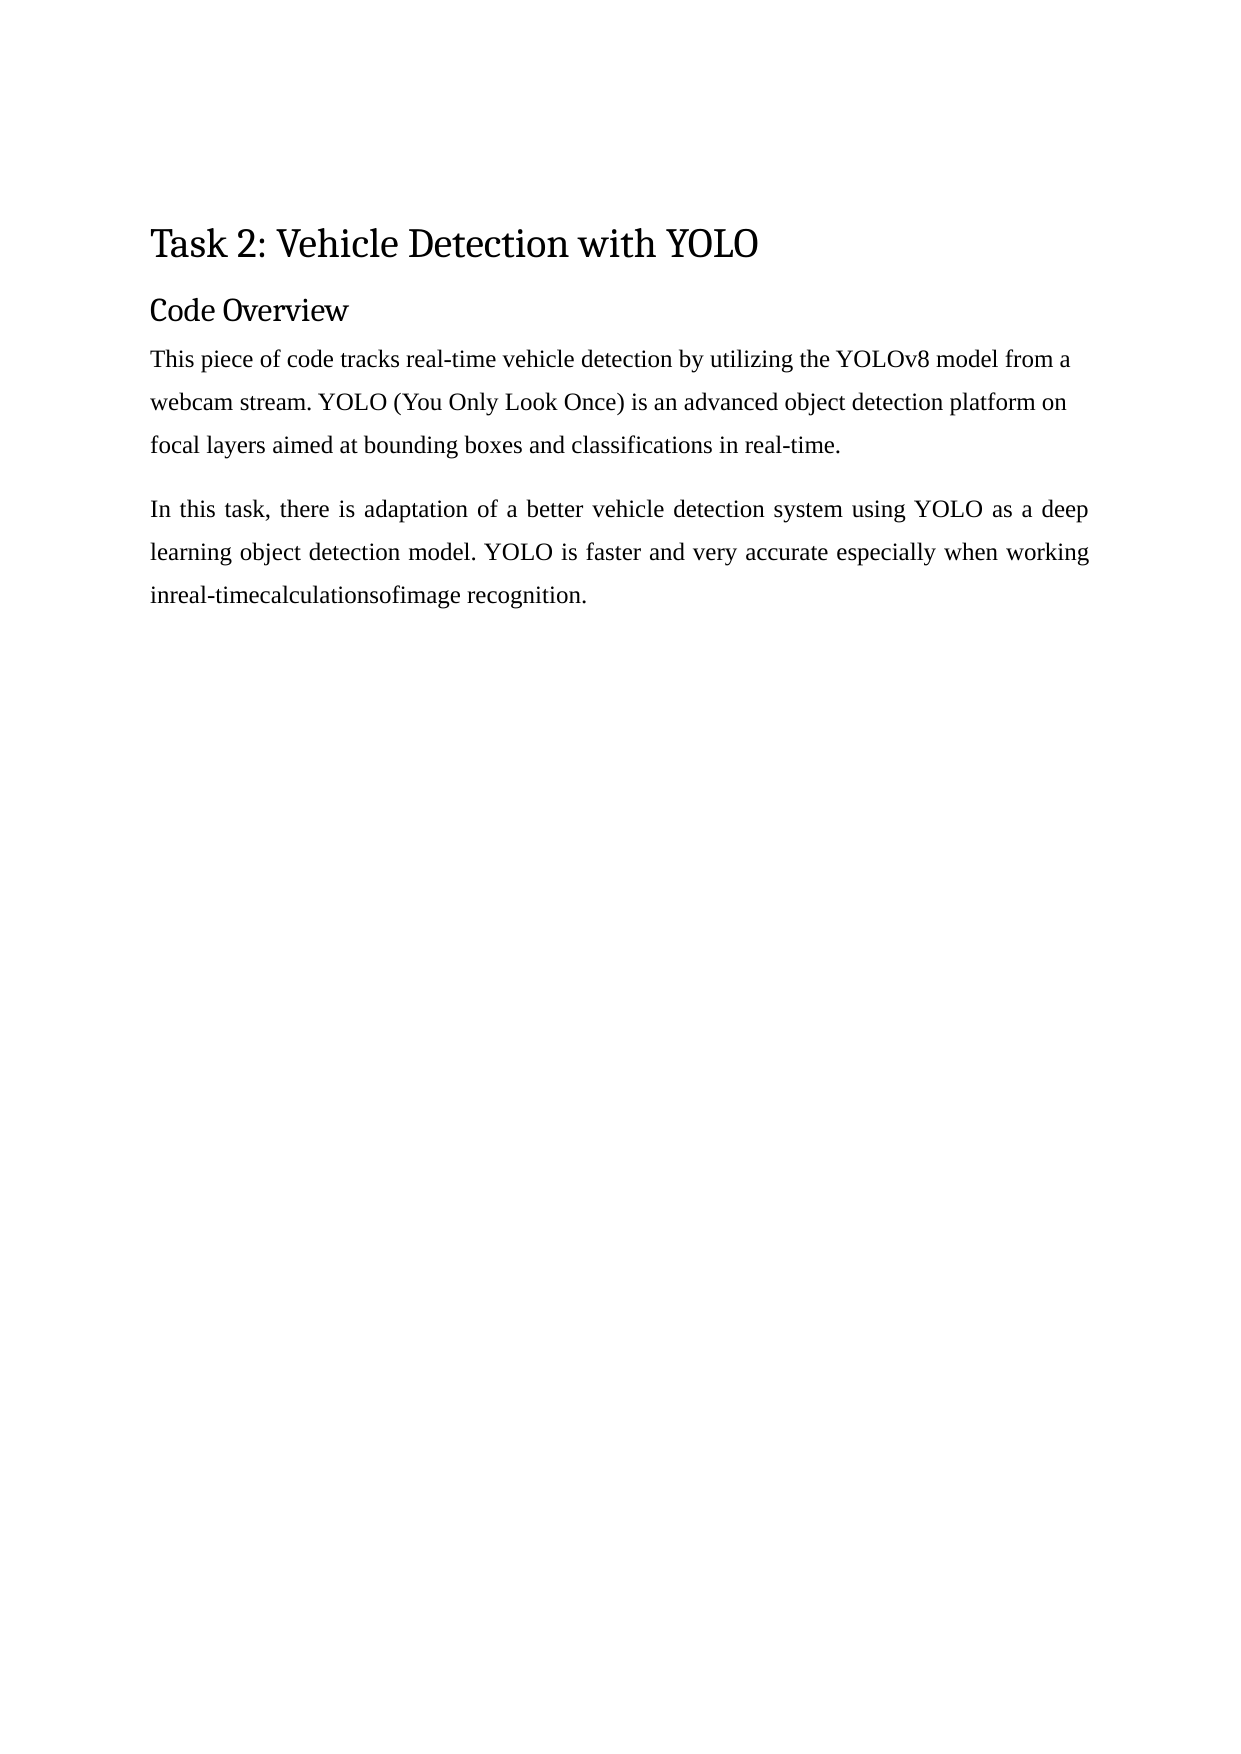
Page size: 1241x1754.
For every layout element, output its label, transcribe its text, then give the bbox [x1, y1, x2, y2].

subtitle Code Overview [150, 291, 1090, 330]
text This piece of code tracks real-time vehicle detection by utilizing the YOLOv8 model from a webcam stream. YOLO (You Only Look Once) is an advanced object detection platform on focal layers aimed at bounding boxes and classifications in real-time. [150, 344, 1090, 459]
subtitle Task 2: Vehicle Detection with YOLO [150, 220, 1090, 268]
text In this task, there is adaptation of a better vehicle detection system using YOLO as a deep learning object detection model. YOLO is faster and very accurate especially when working inreal-timecalculationsofimage recognition. [150, 494, 1090, 609]
